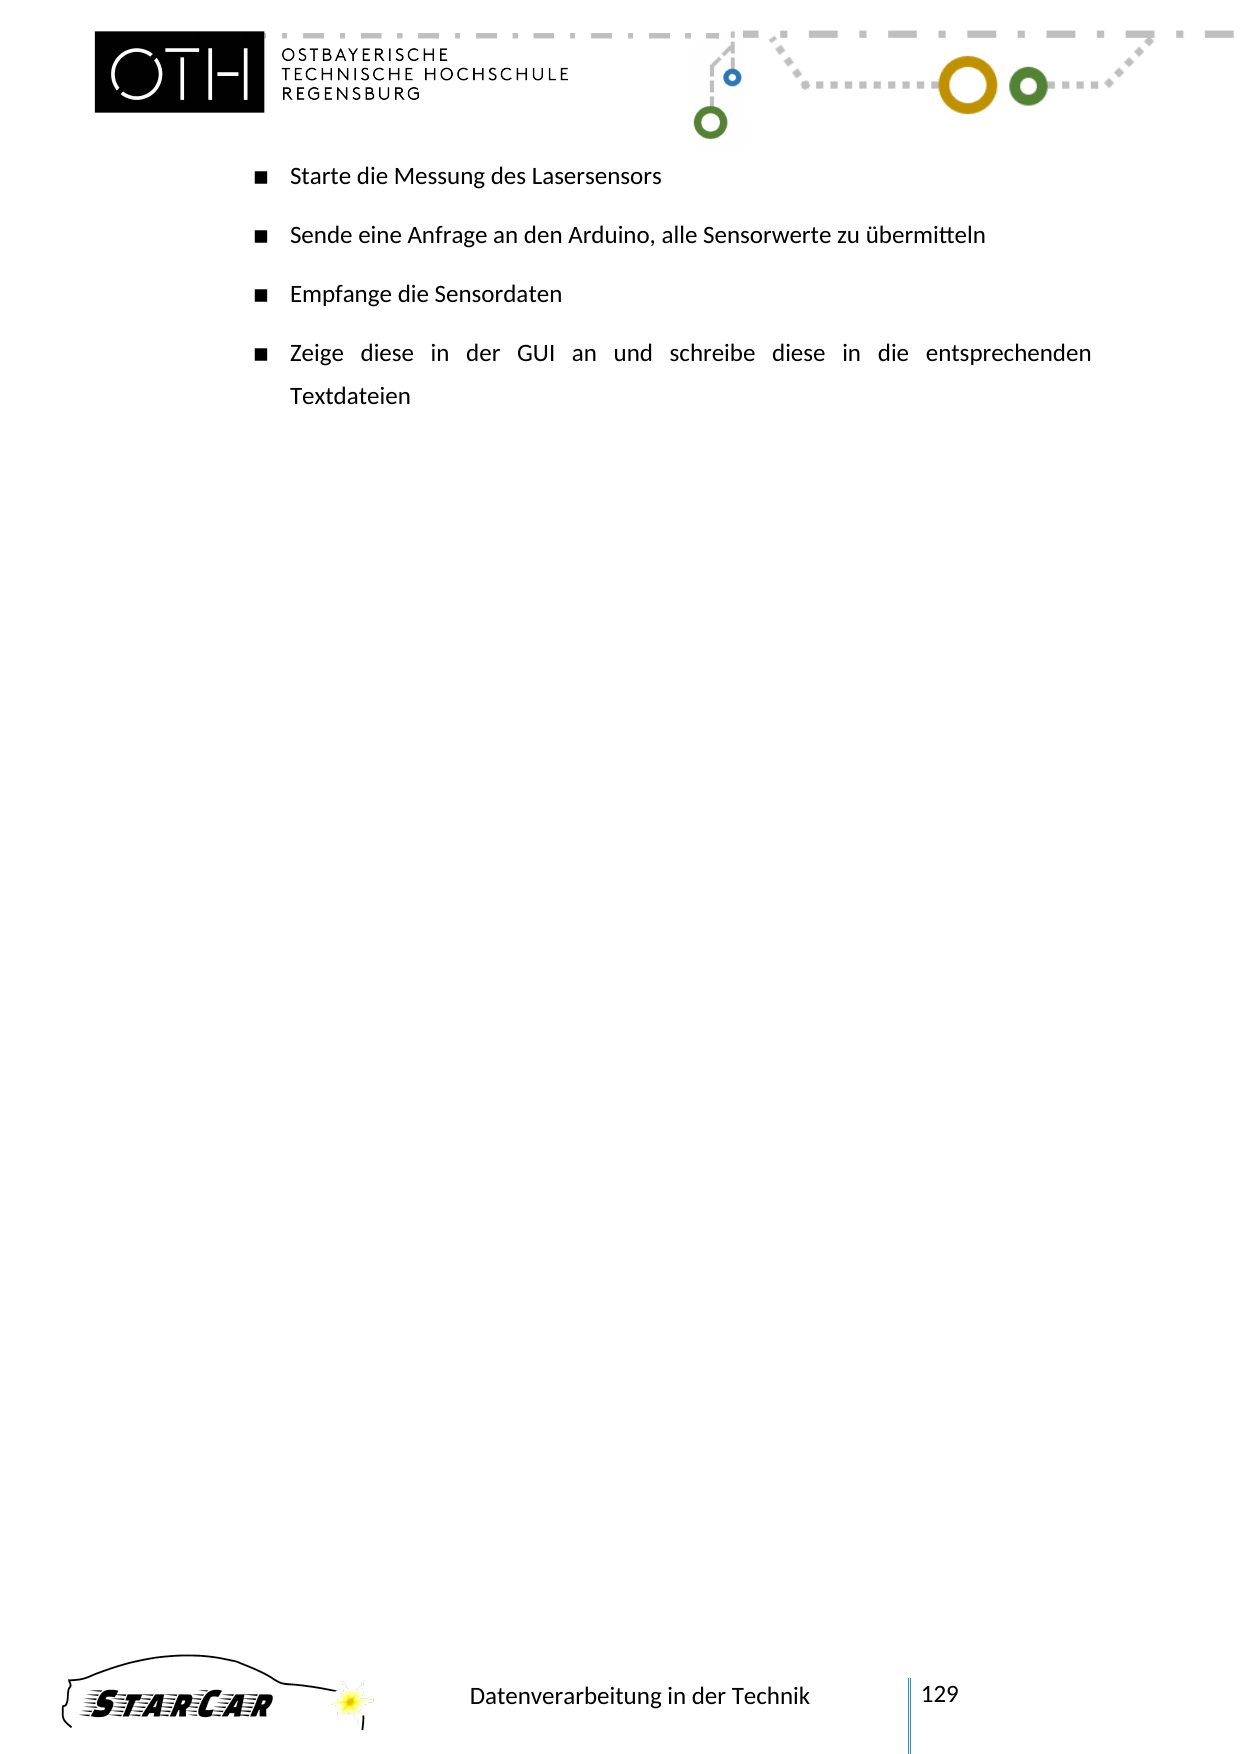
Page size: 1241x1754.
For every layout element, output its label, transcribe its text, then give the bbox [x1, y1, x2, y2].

picture [54, 1651, 380, 1730]
list Zeige diese in der GUI an und schreibe diese in die entsprechenden Textdateien [252, 324, 1092, 411]
list Starte die Messung des Lasersensors [252, 148, 1092, 199]
list Sende eine Anfrage an den Arduino, alle Sensorwerte zu übermitteln [252, 207, 1092, 258]
picture [94, 15, 1237, 145]
list Empfange die Sensordaten [252, 265, 1092, 317]
